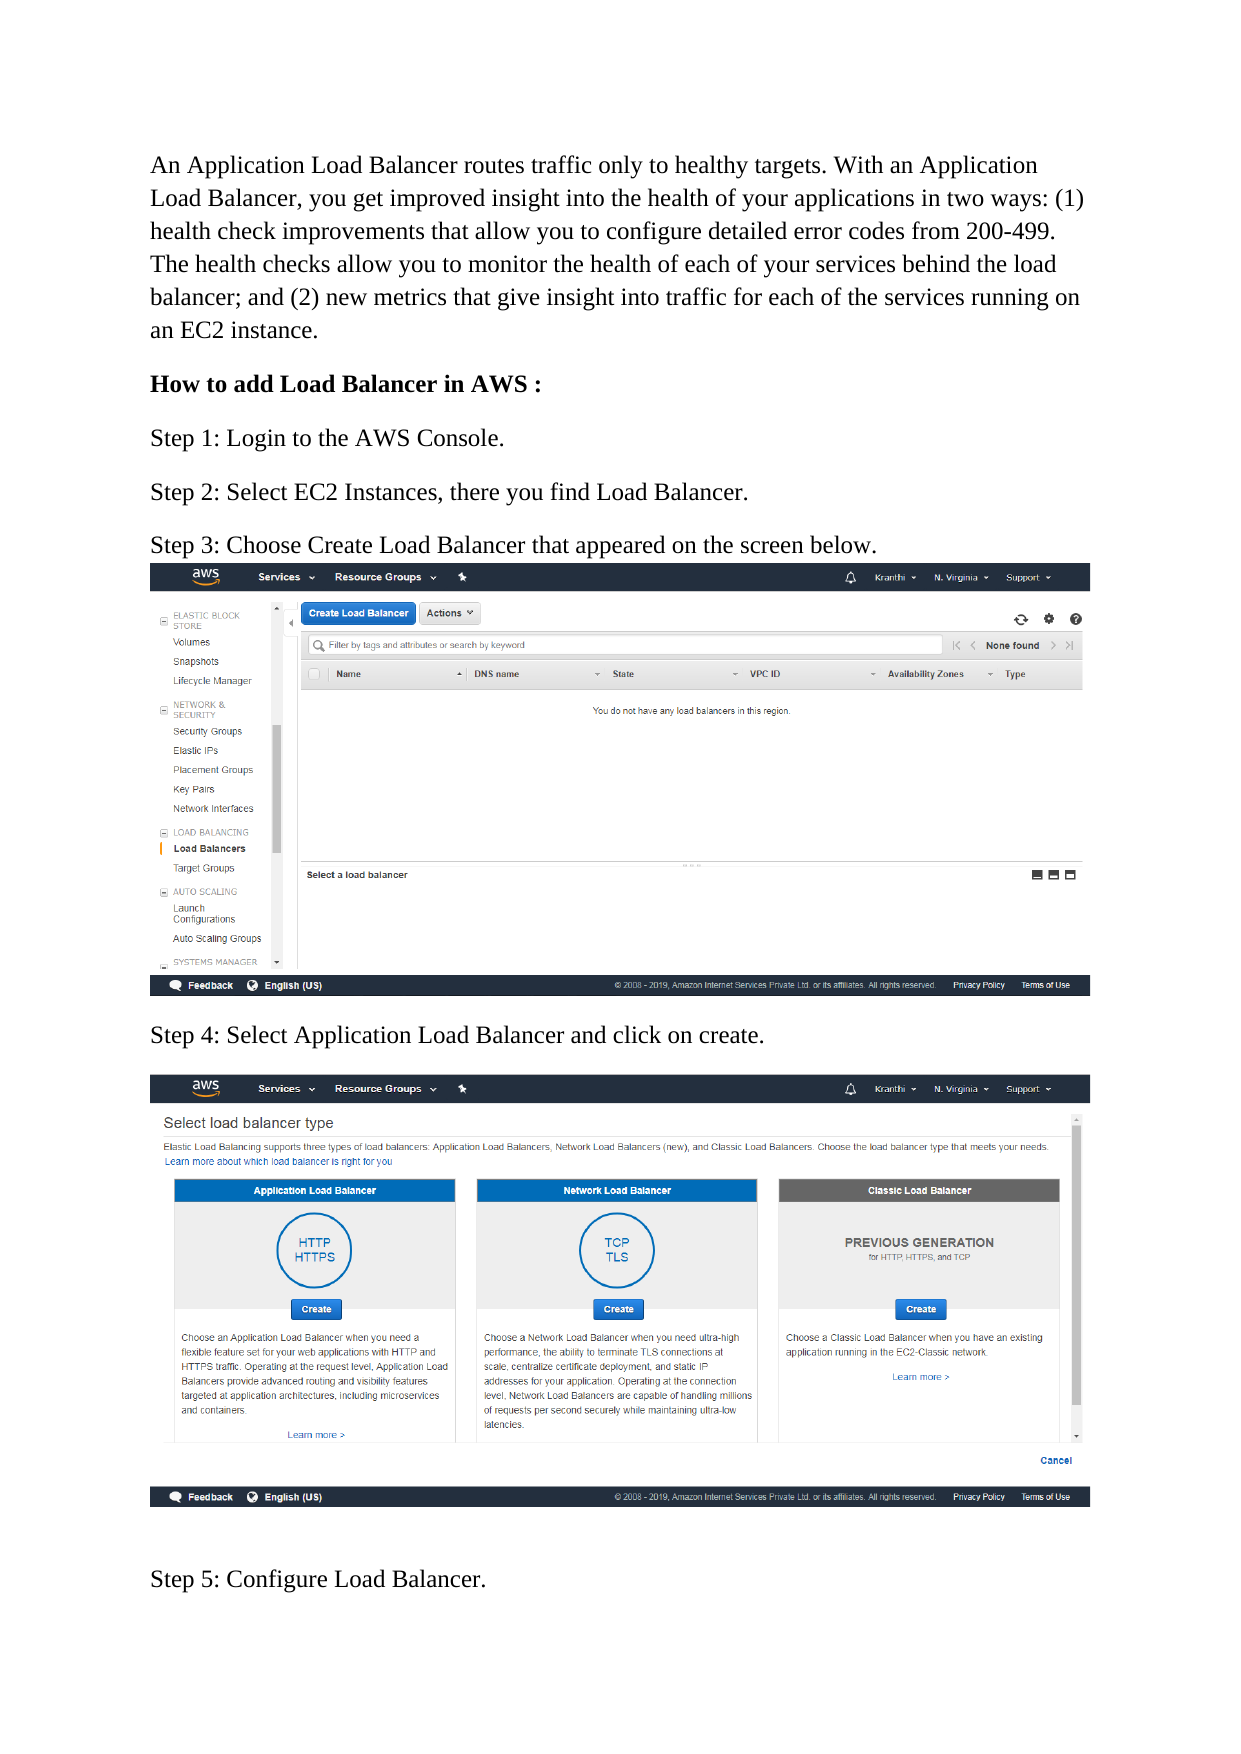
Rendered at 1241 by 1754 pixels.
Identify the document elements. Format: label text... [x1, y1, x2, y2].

picture [150, 563, 1091, 996]
text Step 3: Choose Create Load Balancer that appeared on the screen below. [150, 531, 1090, 563]
text Step 5: Configure Load Balancer. [150, 1564, 1090, 1593]
picture [150, 1074, 1091, 1507]
text How to add Load Balancer in AWS : [150, 369, 1090, 398]
text Step 4: Select Application Load Balancer and click on create. [150, 1020, 1090, 1049]
text An Application Load Balancer routes traffic only to healthy targets. With an Application Load Balancer, you get improved insight into the health of your applications in two ways: (1) health check improvements that allow you to configure detailed error codes from 200-499. The health checks allow you to monitor the health of each of your services behind the load balancer; and (2) new metrics that give insight into traffic for each of the services running on an EC2 instance. [150, 150, 1090, 344]
text Step 2: Select EC2 Instances, there you find Load Balancer. [150, 477, 1090, 505]
text Step 1: Login to the AWS Console. [150, 423, 1090, 452]
